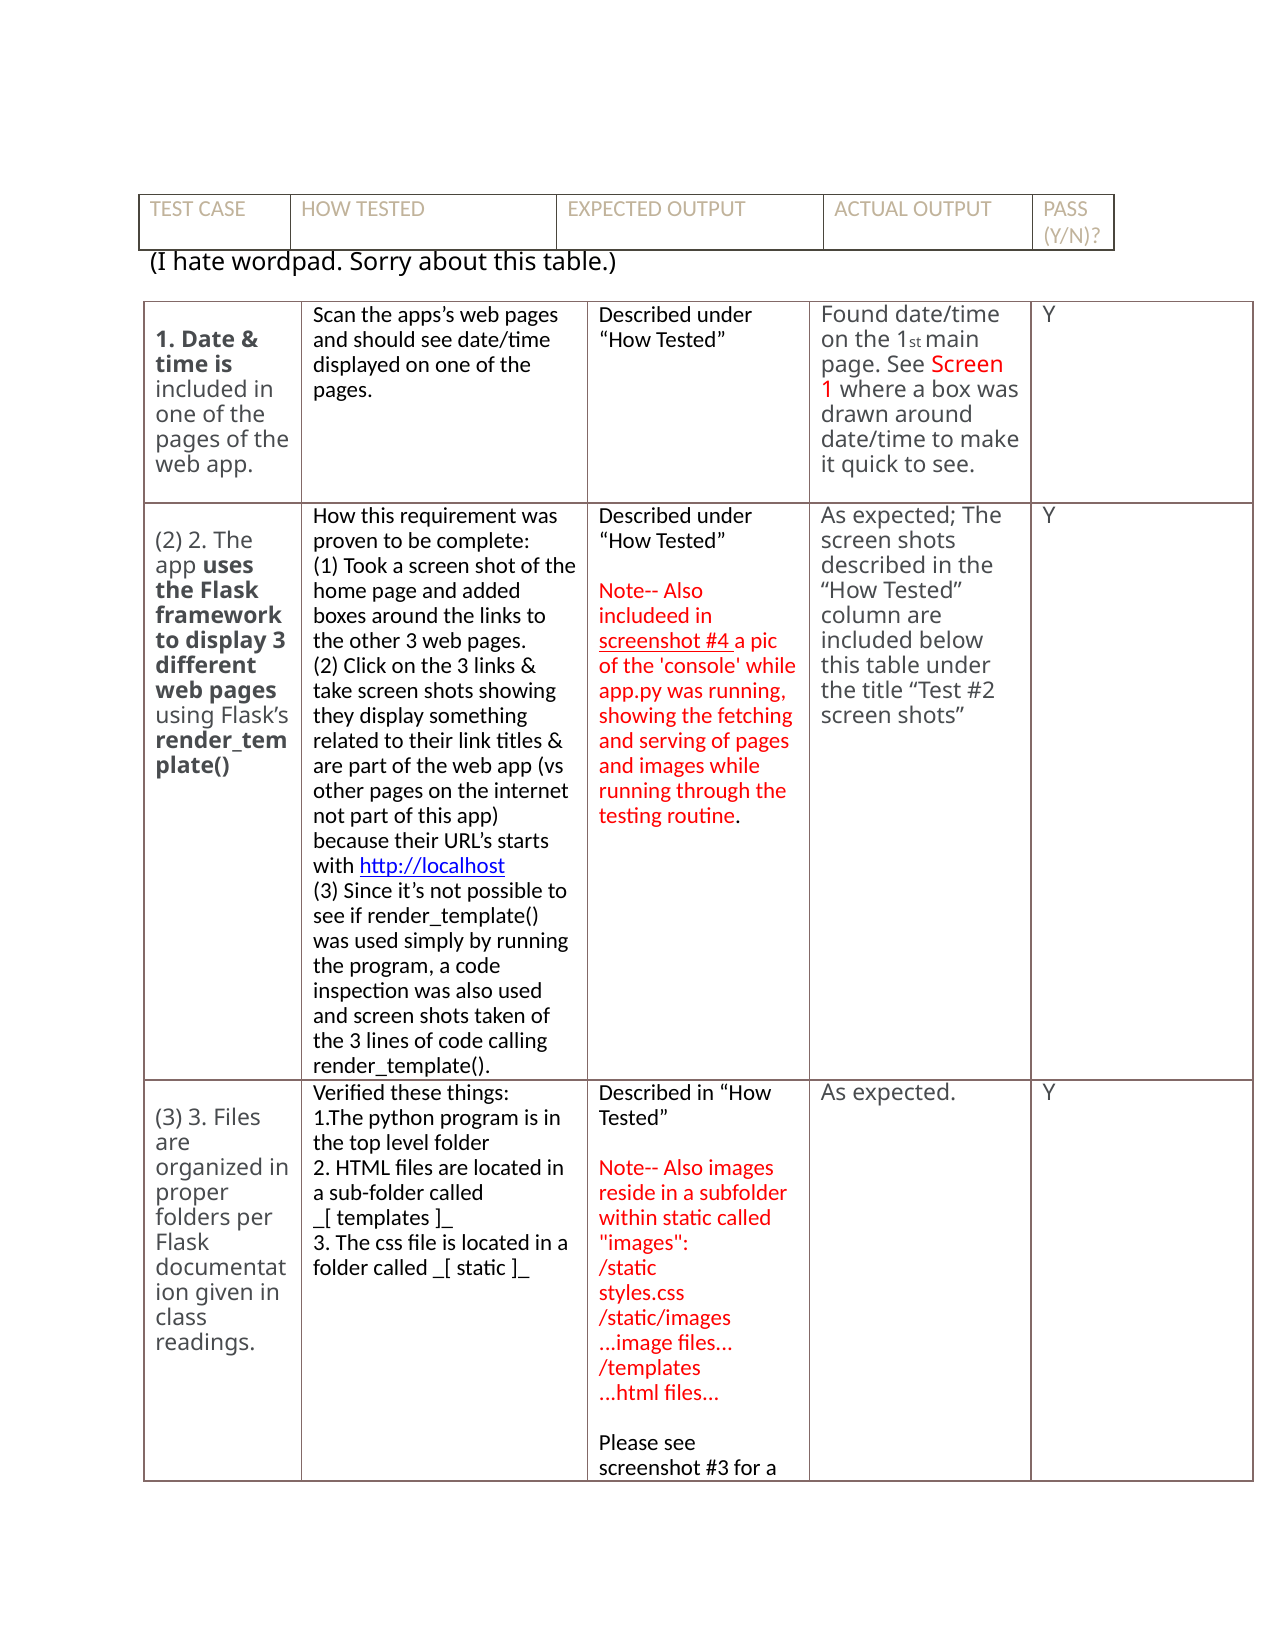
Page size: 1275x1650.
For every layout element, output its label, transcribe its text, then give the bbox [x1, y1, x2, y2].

table_header ACTUAL OUTPUT [824, 195, 1032, 249]
table_header HOW TESTED [291, 195, 556, 249]
table_header Scan the apps’s web pages and should see date/time displayed on one of the pages. [302, 302, 587, 502]
table_header TEST CASE [140, 195, 290, 249]
text (I hate wordpad. Sorry about this table.) [150, 251, 1125, 276]
table_cell Y [1032, 1081, 1252, 1480]
table_header Y [1032, 302, 1252, 502]
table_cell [302, 1081, 587, 1480]
table_header 1. Date & time is included in one of the pages of the web app. [145, 302, 301, 502]
table_cell How this requirement was proven to be complete: (1) Took a screen shot of the home page and added boxes around the links to the other 3 web pages. (2) Click on the 3 links & take screen shots showing they display something related to their link titles & are part of the web app (vs other pages on the internet not part of this app) because their URL’s starts with http://localhost (3) Since it’s not possible to see if render_template() was used simply by running the program, a code inspection was also used and screen shots taken of the 3 lines of code calling render_template(). [302, 504, 587, 1079]
table_header EXPECTED OUTPUT [557, 195, 823, 249]
table_cell (2) 2. The app uses the Flask framework to display 3 different web pages using Flask’s render_template() [145, 504, 301, 1079]
table_cell As expected; The screen shots described in the “How Tested” column are included below this table under the title “Test #2 screen shots” [810, 504, 1030, 1079]
table_cell As expected. [810, 1081, 1030, 1480]
table_cell Described under “How Tested” Note-- Also includeed in screenshot #4 a pic of the 'console' while app.py was running, showing the fetching and serving of pages and images while running through the testing routine. [588, 504, 809, 1079]
table_header Found date/time on the 1st main page. See Screen 1 where a box was drawn around date/time to make it quick to see. [810, 302, 1030, 502]
table_header PASS (Y/N)? [1033, 195, 1113, 249]
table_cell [588, 1081, 809, 1480]
table_header Described under “How Tested” [588, 302, 809, 502]
table_cell Y [1032, 504, 1252, 1079]
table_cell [145, 1081, 301, 1480]
